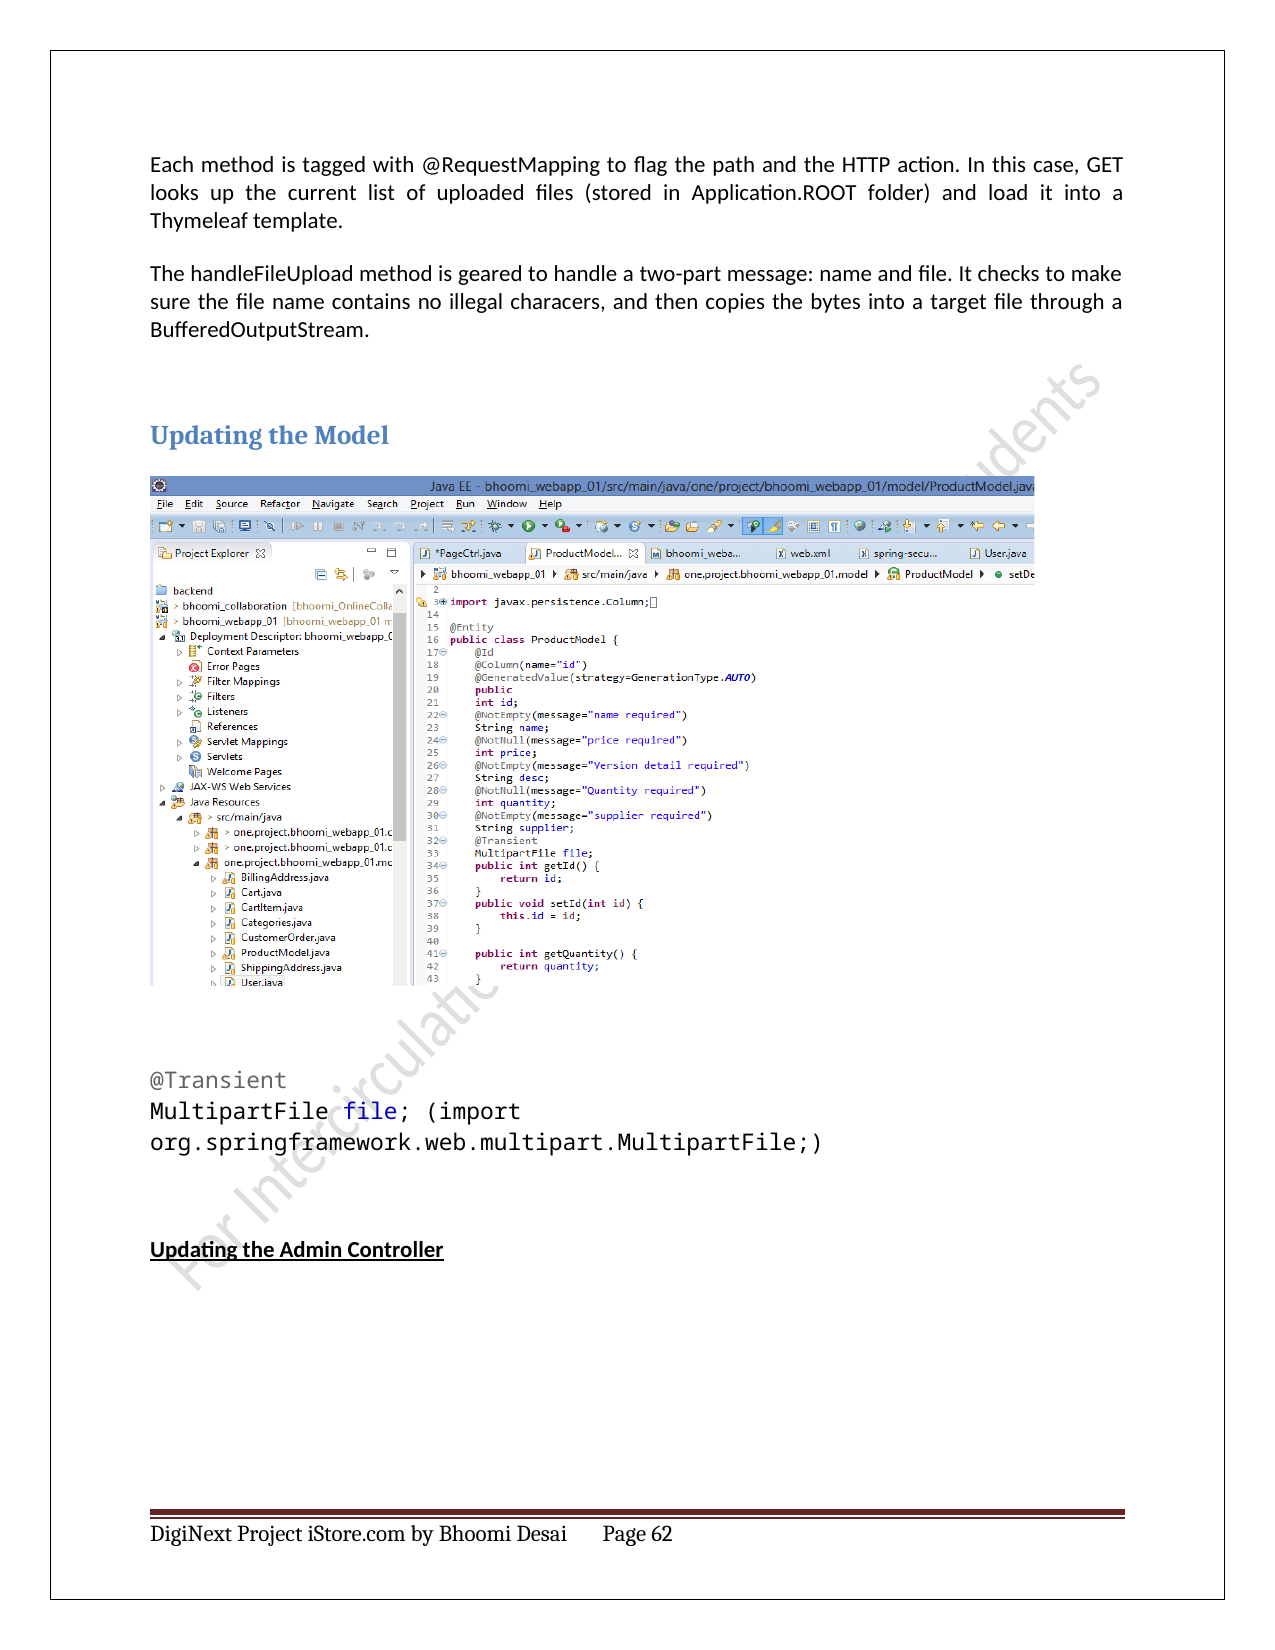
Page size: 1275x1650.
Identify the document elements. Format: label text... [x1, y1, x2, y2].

text Updating the Admin Controller [150, 1235, 1125, 1263]
subtitle Updating the Model [150, 420, 1125, 451]
text Each method is tagged with @RequestMapping to flag the path and the HTTP action. In this case, GET looks up the current list of uploaded files (stored in Application.ROOT folder) and load it into a Thymeleaf template. [150, 150, 1125, 234]
picture [150, 476, 1035, 986]
text The handleFileUpload method is geared to handle a two-part message: name and file. It checks to make sure the file name contains no illegal characers, and then copies the bytes into a target file through a BufferedOutputStream. [150, 259, 1125, 343]
text MultipartFile file; (import org.springframework.web.multipart.MultipartFile;) [150, 1095, 1125, 1157]
text @Transient [150, 1064, 1125, 1095]
